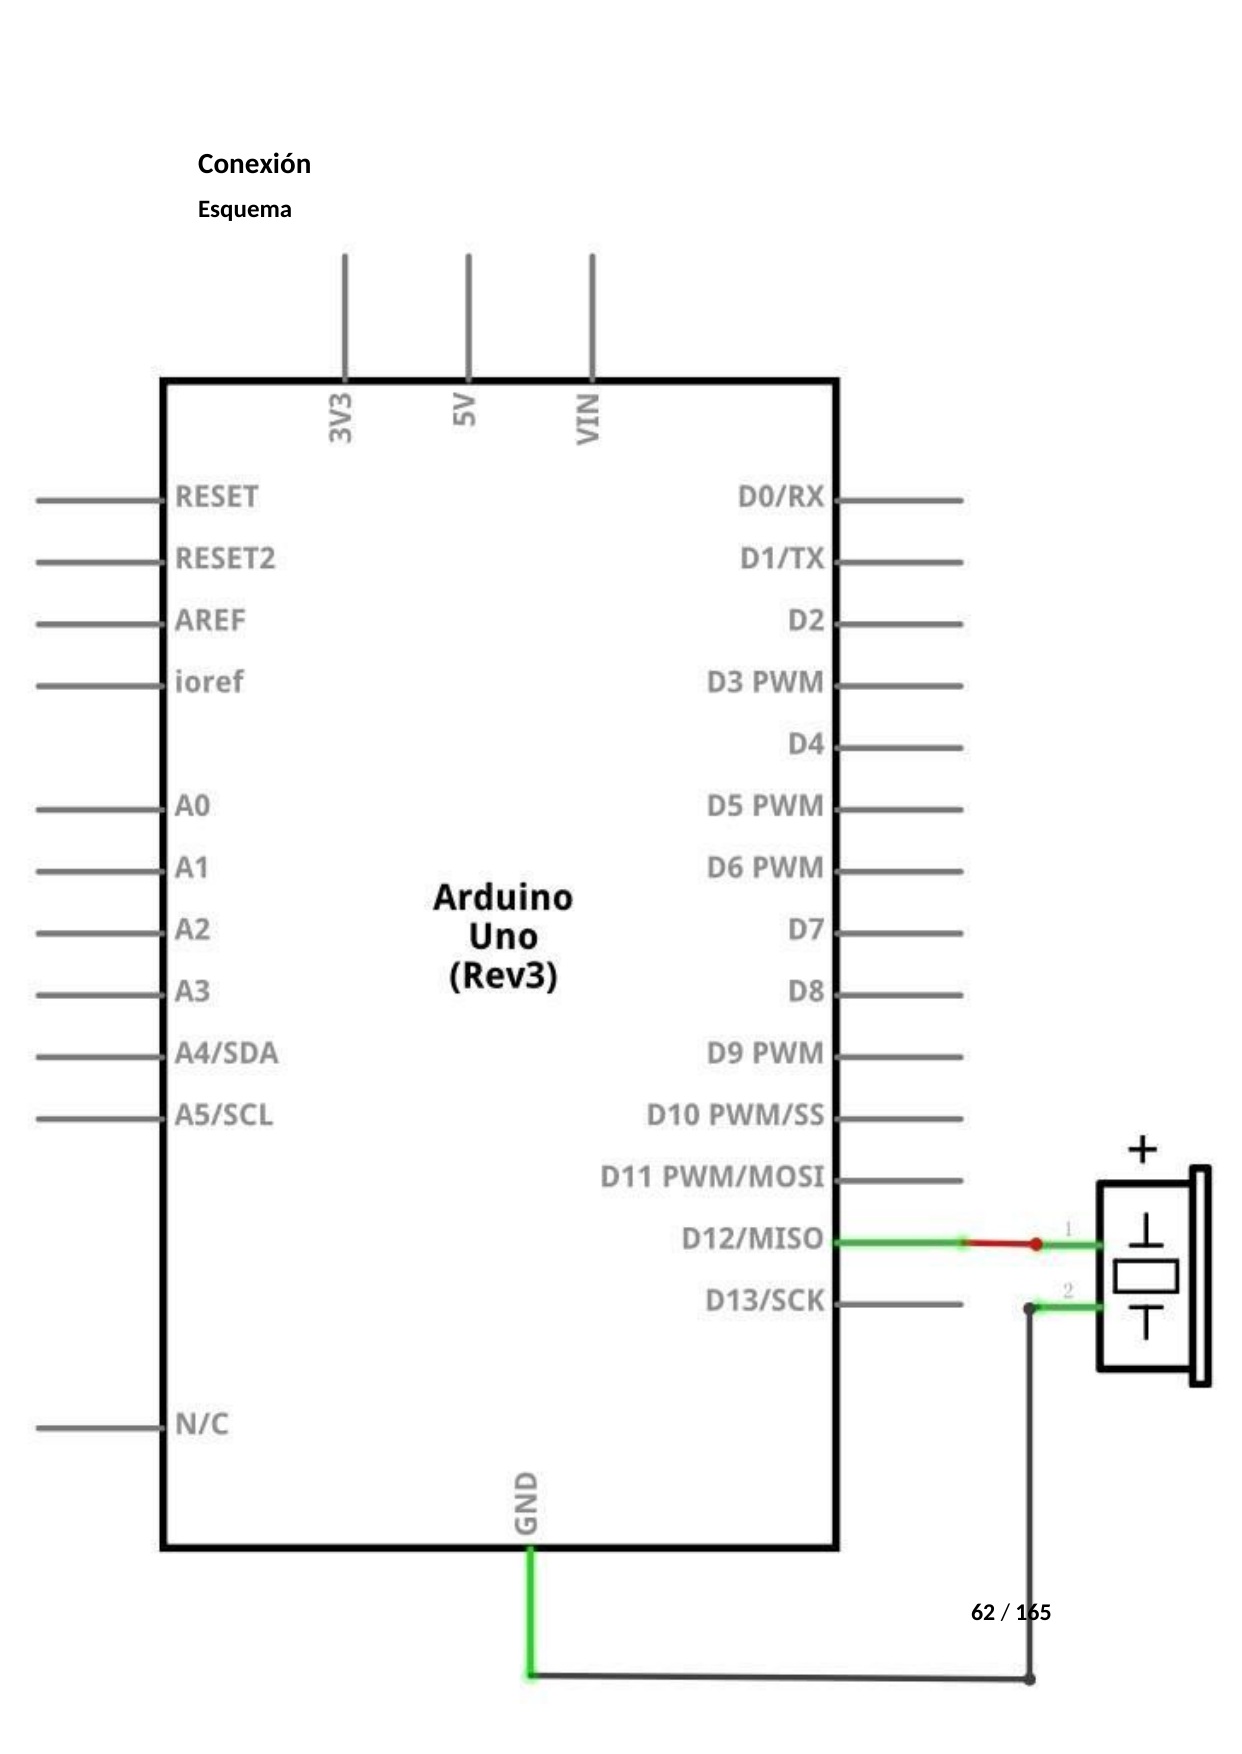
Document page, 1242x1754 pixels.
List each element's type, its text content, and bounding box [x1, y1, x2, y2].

text Conexión [198, 145, 1092, 181]
picture [1, 229, 1241, 1704]
text 62 / 165 [971, 1597, 1092, 1627]
text Esquema [198, 193, 1092, 223]
